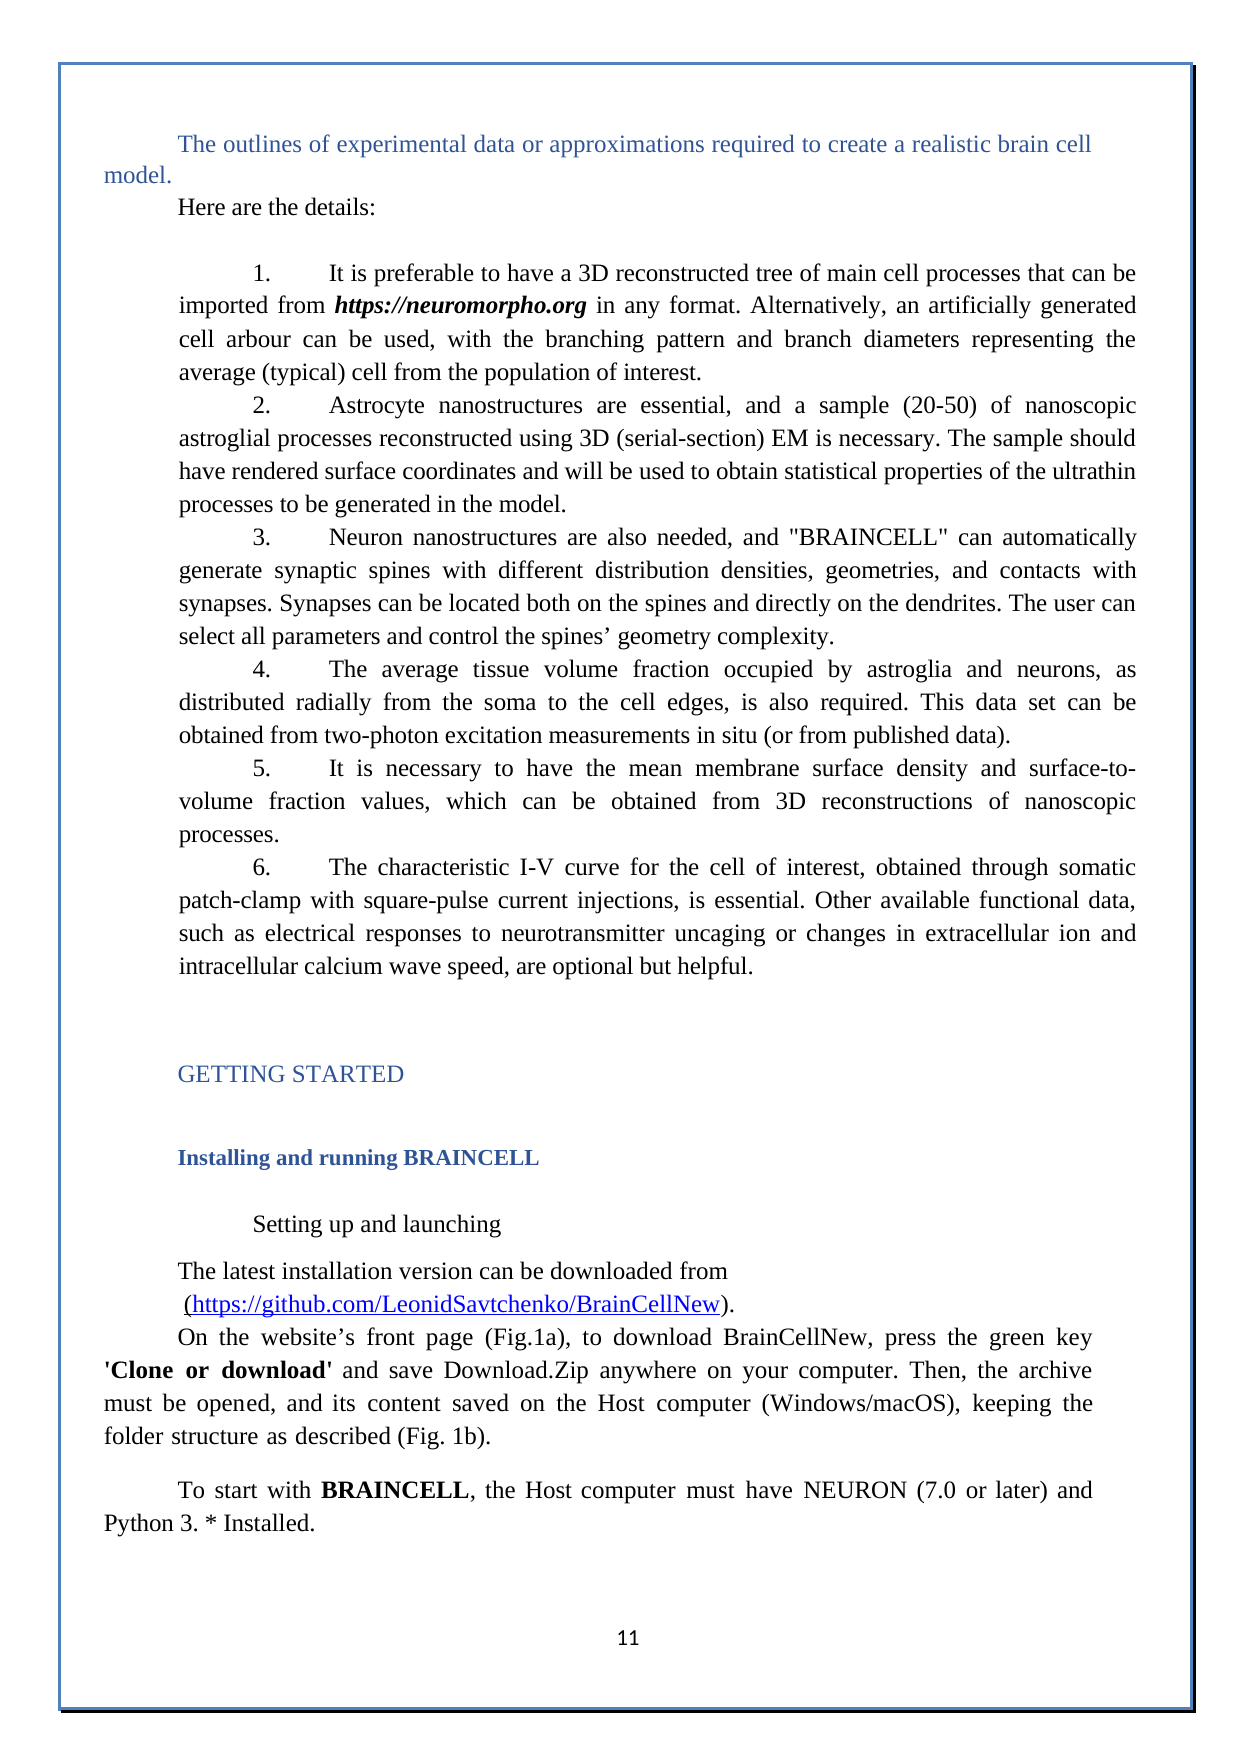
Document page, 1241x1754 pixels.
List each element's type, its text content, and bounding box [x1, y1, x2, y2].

subtitle Installing and running BRAINCELL [103, 1144, 1093, 1170]
text Here are the details: [103, 192, 1093, 220]
list Astrocyte nanostructures are essential, and a sample (20-50) of nanoscopic astroglial processes reconstructed using 3D (serial-section) EM is necessary. The sample should have rendered surface coordinates and will be used to obtain statistical properties of the ultrathin processes to be generated in the model. [178, 390, 1137, 517]
text On the website’s front page (Fig.1a), to download BrainCellNew, press the green key 'Clone or download' and save Download.Zip anywhere on your computer. Then, the archive must be opened, and its content saved on the Host computer (Windows/macOS), keeping the folder structure as described (Fig. 1b). [103, 1322, 1093, 1450]
list It is necessary to have the mean membrane surface density and surface-to-volume fraction values, which can be obtained from 3D reconstructions of nanoscopic processes. [178, 753, 1137, 848]
text To start with BRAINCELL, the Host computer must have NEURON (7.0 or later) and Python 3. * Installed. [103, 1475, 1093, 1537]
list The characteristic I-V curve for the cell of interest, obtained through somatic patch-clamp with square-pulse current injections, is essential. Other available functional data, such as electrical responses to neurotransmitter uncaging or changes in extracellular ion and intracellular calcium wave speed, are optional but helpful. [178, 852, 1137, 980]
subtitle The outlines of experimental data or approximations required to create a realistic brain cell model. [103, 129, 1093, 189]
text The latest installation version can be downloaded from [103, 1256, 1093, 1285]
list It is preferable to have a 3D reconstructed tree of main cell processes that can be imported from https://neuromorpho.org in any format. Alternatively, an artificially generated cell arbour can be used, with the branching pattern and branch diameters representing the average (typical) cell from the population of interest. [178, 258, 1137, 385]
subtitle GETTING STARTED [103, 1059, 1093, 1087]
list The average tissue volume fraction occupied by astroglia and neurons, as distributed radially from the soma to the cell edges, is also required. This data set can be obtained from two-photon excitation measurements in situ (or from published data). [178, 654, 1137, 749]
list Neuron nanostructures are also needed, and "BRAINCELL" can automatically generate synaptic spines with different distribution densities, geometries, and contacts with synapses. Synapses can be located both on the spines and directly on the dendrites. The user can select all parameters and control the spines’ geometry complexity. [178, 522, 1137, 649]
subtitle Setting up and launching [178, 1209, 1093, 1237]
text (https://github.com/LeonidSavtchenko/BrainCellNew). [103, 1289, 1093, 1318]
